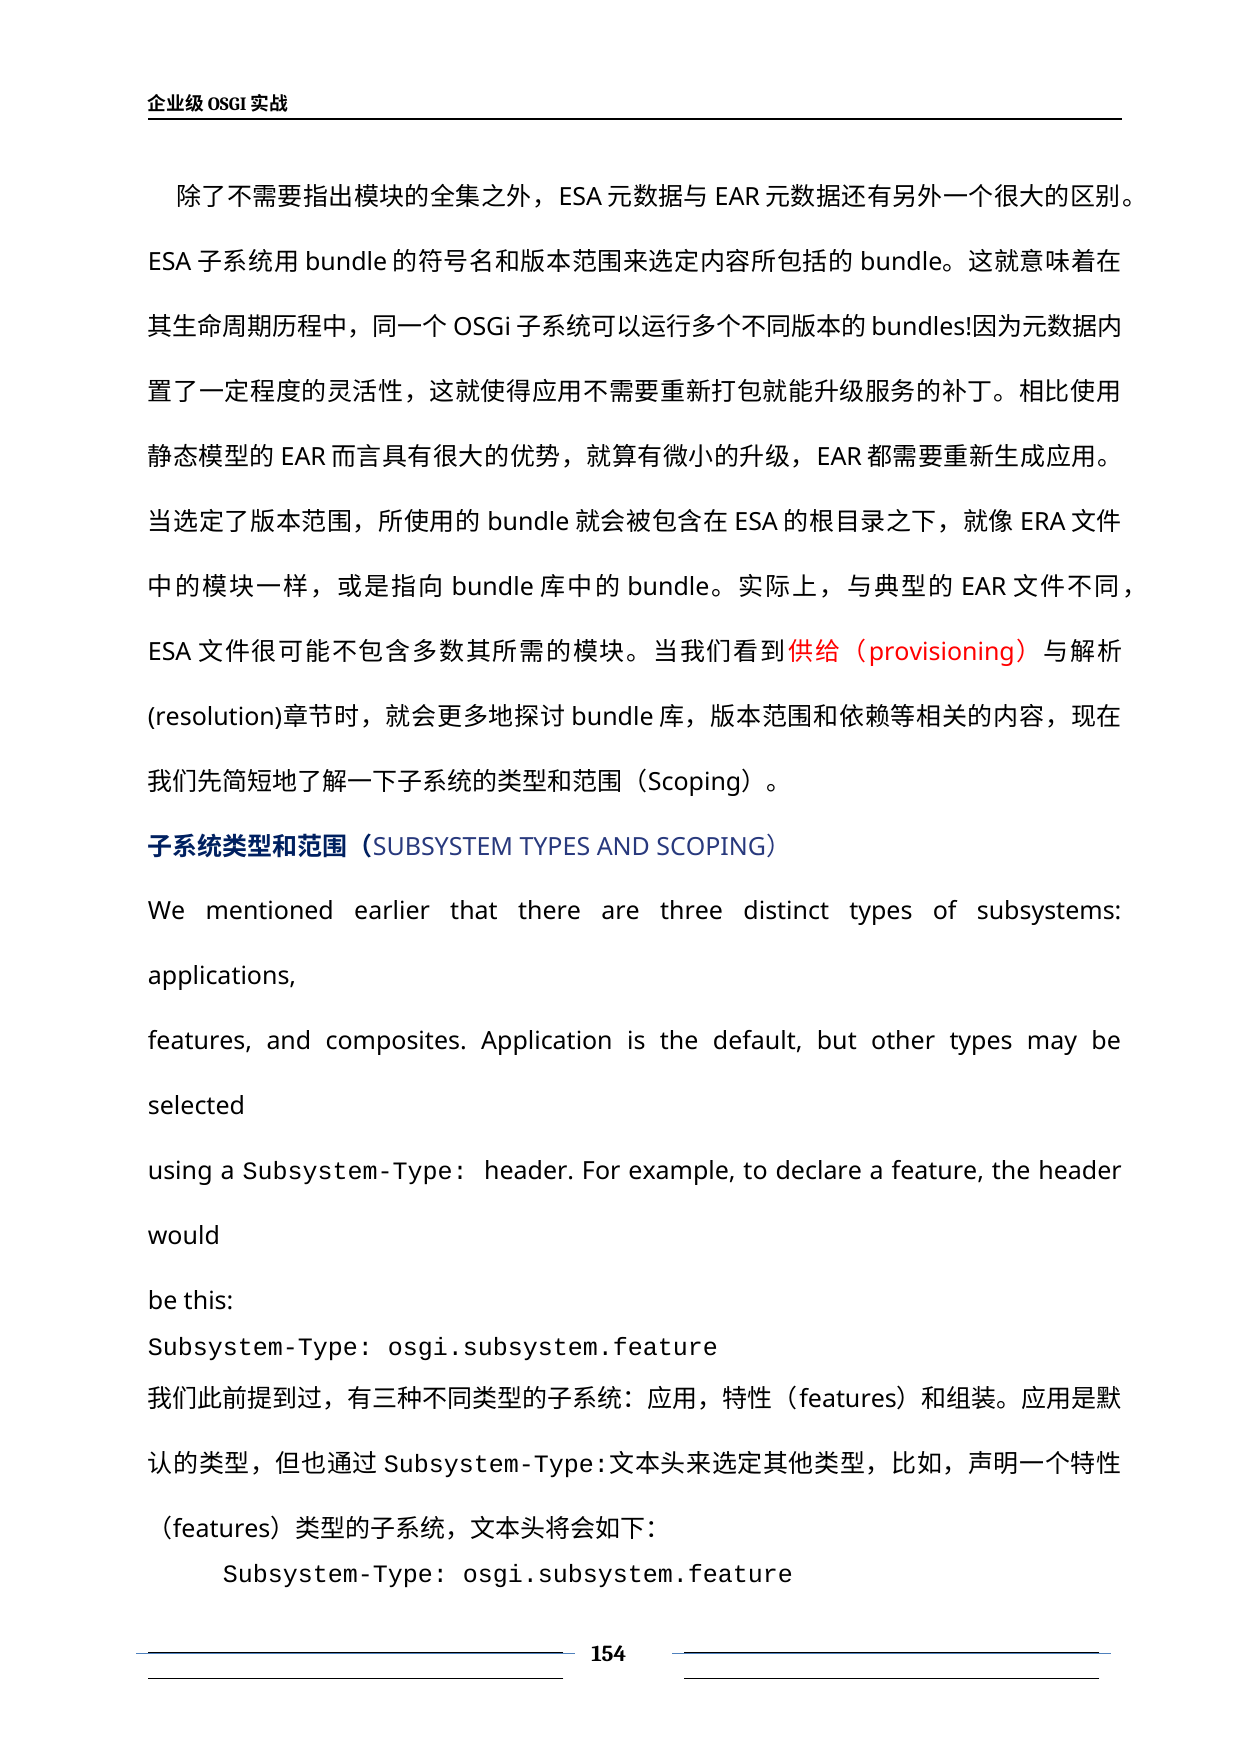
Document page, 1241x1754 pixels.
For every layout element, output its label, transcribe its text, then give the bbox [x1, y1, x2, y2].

text 除了不需要指出模块的全集之外，ESA元数据与EAR元数据还有另外一个很大的区别。ESA子系统用bundle的符号名和版本范围来选定内容所包括的bundle。这就意味着在其生命周期历程中，同一个OSGi子系统可以运行多个不同版本的bundles!因为元数据内置了一定程度的灵活性，这就使得应用不需要重新打包就能升级服务的补丁。相比使用静态模型的EAR而言具有很大的优势，就算有微小的升级，EAR都需要重新生成应用。当选定了版本范围，所使用的bundle就会被包含在ESA的根目录之下，就像ERA文件中的模块一样，或是指向bundle库中的bundle。实际上，与典型的EAR文件不同，ESA文件很可能不包含多数其所需的模块。当我们看到供给（provisioning）与解析(resolution)章节时，就会更多地探讨bundle库，版本范围和依赖等相关的内容，现在我们先简短地了解一下子系统的类型和范围（Scoping）。 [148, 162, 1122, 812]
text using a Subsystem-Type: header. For example, to declare a feature, the header would [148, 1137, 1122, 1267]
text 我们此前提到过，有三种不同类型的子系统：应用，特性（features）和组装。应用是默认的类型，但也通过Subsystem-Type:文本头来选定其他类型，比如，声明一个特性（features）类型的子系统，文本头将会如下： [148, 1364, 1122, 1559]
text be this: [148, 1267, 1122, 1332]
text We mentioned earlier that there are three distinct types of subsystems: applications, [148, 877, 1122, 1007]
text Subsystem-Type: osgi.subsystem.feature [148, 1332, 1122, 1364]
text Subsystem-Type: osgi.subsystem.feature [148, 1559, 1122, 1592]
text 子系统类型和范围（SUBSYSTEM TYPES AND SCOPING） [148, 812, 1122, 877]
text features, and composites. Application is the default, but other types may be selected [148, 1007, 1122, 1137]
